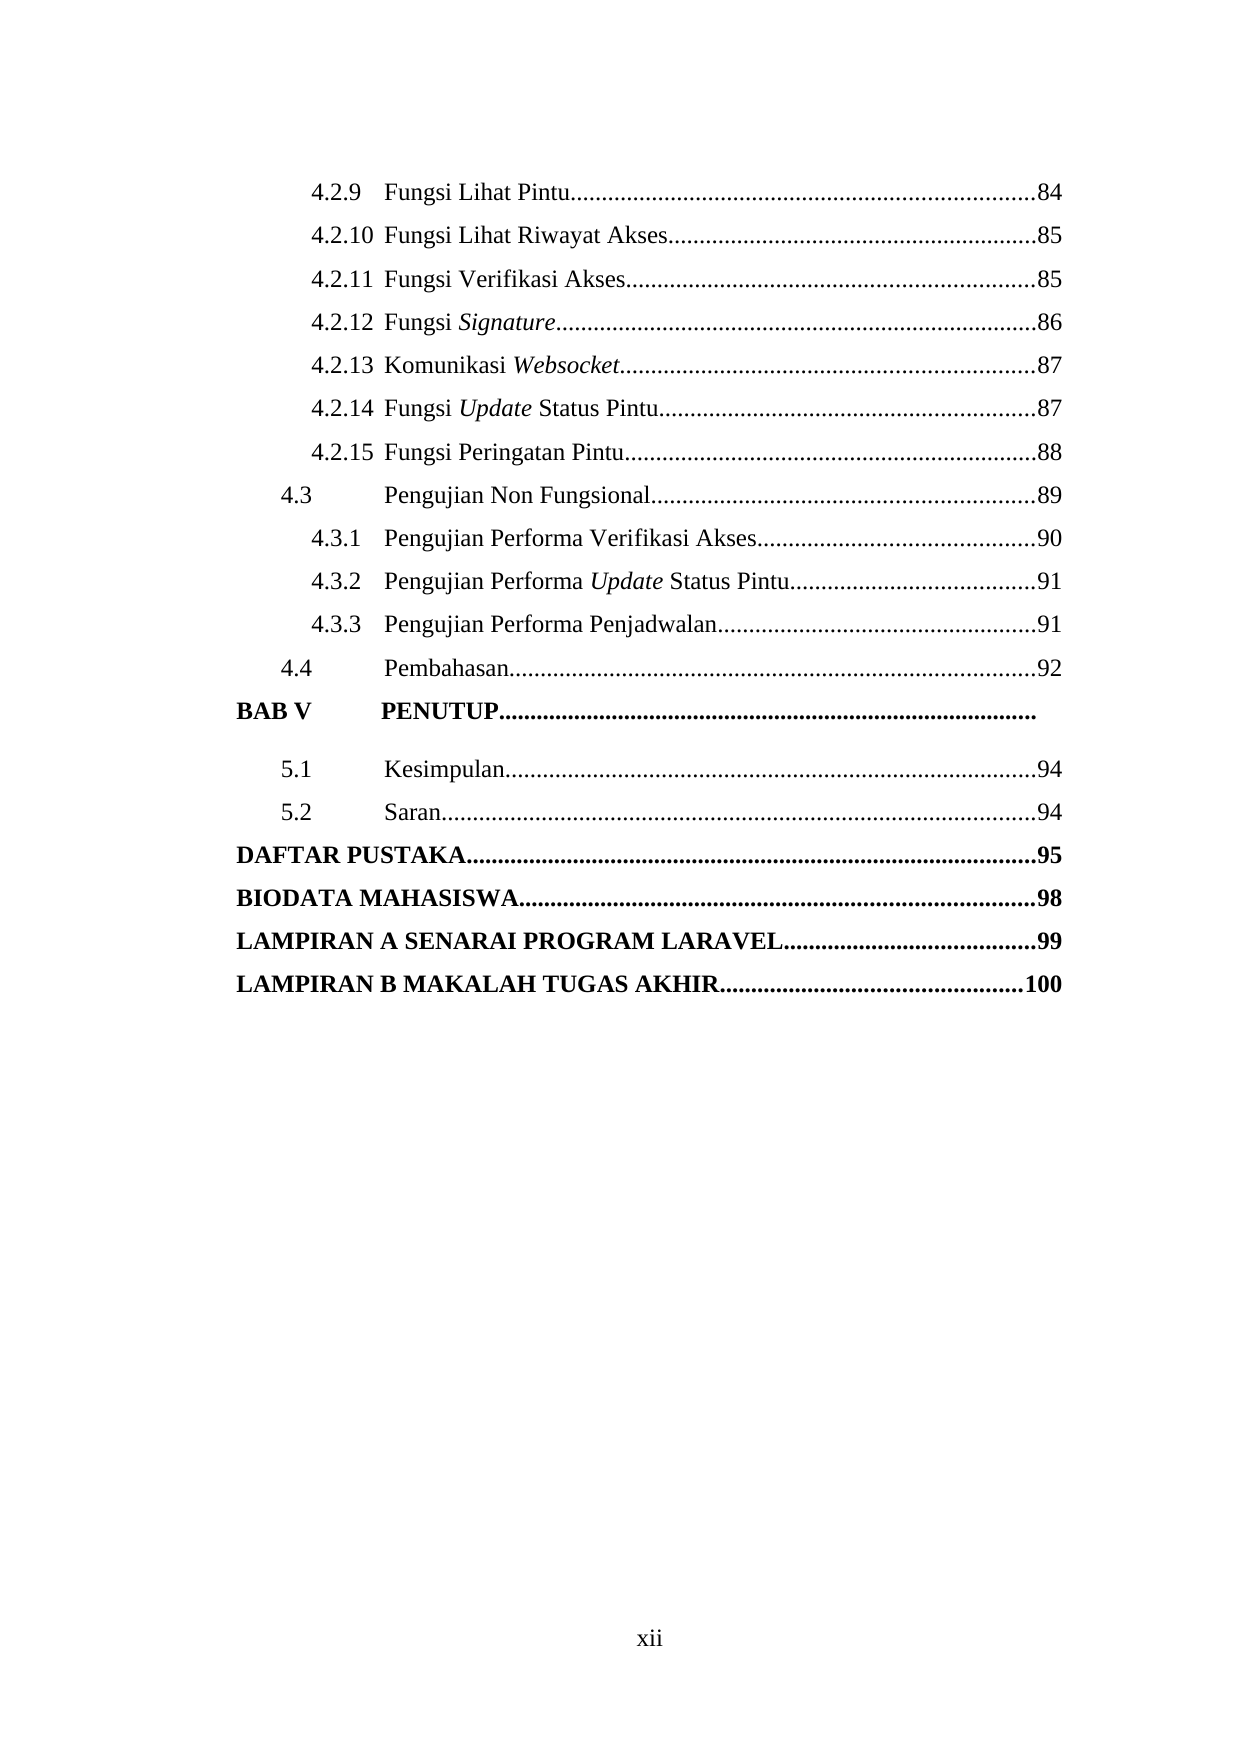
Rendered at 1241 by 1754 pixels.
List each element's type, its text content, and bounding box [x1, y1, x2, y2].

text 4.2.14 Fungsi Update Status Pintu 87 [311, 393, 1063, 422]
text 4.2.10 Fungsi Lihat Riwayat Akses 85 [311, 220, 1063, 249]
text 4.3.3 Pengujian Performa Penjadwalan 91 [311, 609, 1063, 638]
text 5.2 Saran 94 [281, 797, 1063, 826]
text 4.2.15 Fungsi Peringatan Pintu 88 [311, 437, 1063, 465]
text BAB V PENUTUP 94 [236, 696, 1019, 725]
text 4.3.1 Pengujian Performa Verifikasi Akses 90 [311, 523, 1063, 552]
text 4.3 Pengujian Non Fungsional 89 [281, 480, 1063, 508]
text LAMPIRAN B MAKALAH TUGAS AKHIR 100 [236, 969, 1063, 998]
text 5.1 Kesimpulan 94 [281, 696, 1063, 782]
text 4.3.2 Pengujian Performa Update Status Pintu 91 [311, 566, 1063, 595]
text 4.2.9 Fungsi Lihat Pintu 84 [311, 177, 1063, 206]
text 4.2.11 Fungsi Verifikasi Akses 85 [311, 264, 1063, 292]
text 4.2.12 Fungsi Signature 86 [311, 307, 1063, 336]
text LAMPIRAN A SENARAI PROGRAM LARAVEL 99 [236, 926, 1063, 955]
text DAFTAR PUSTAKA 95 [236, 840, 1063, 869]
text 4.2.13 Komunikasi Websocket 87 [311, 350, 1063, 379]
text 4.4 Pembahasan 92 [281, 653, 1063, 681]
text BIODATA MAHASISWA 98 [236, 883, 1063, 912]
